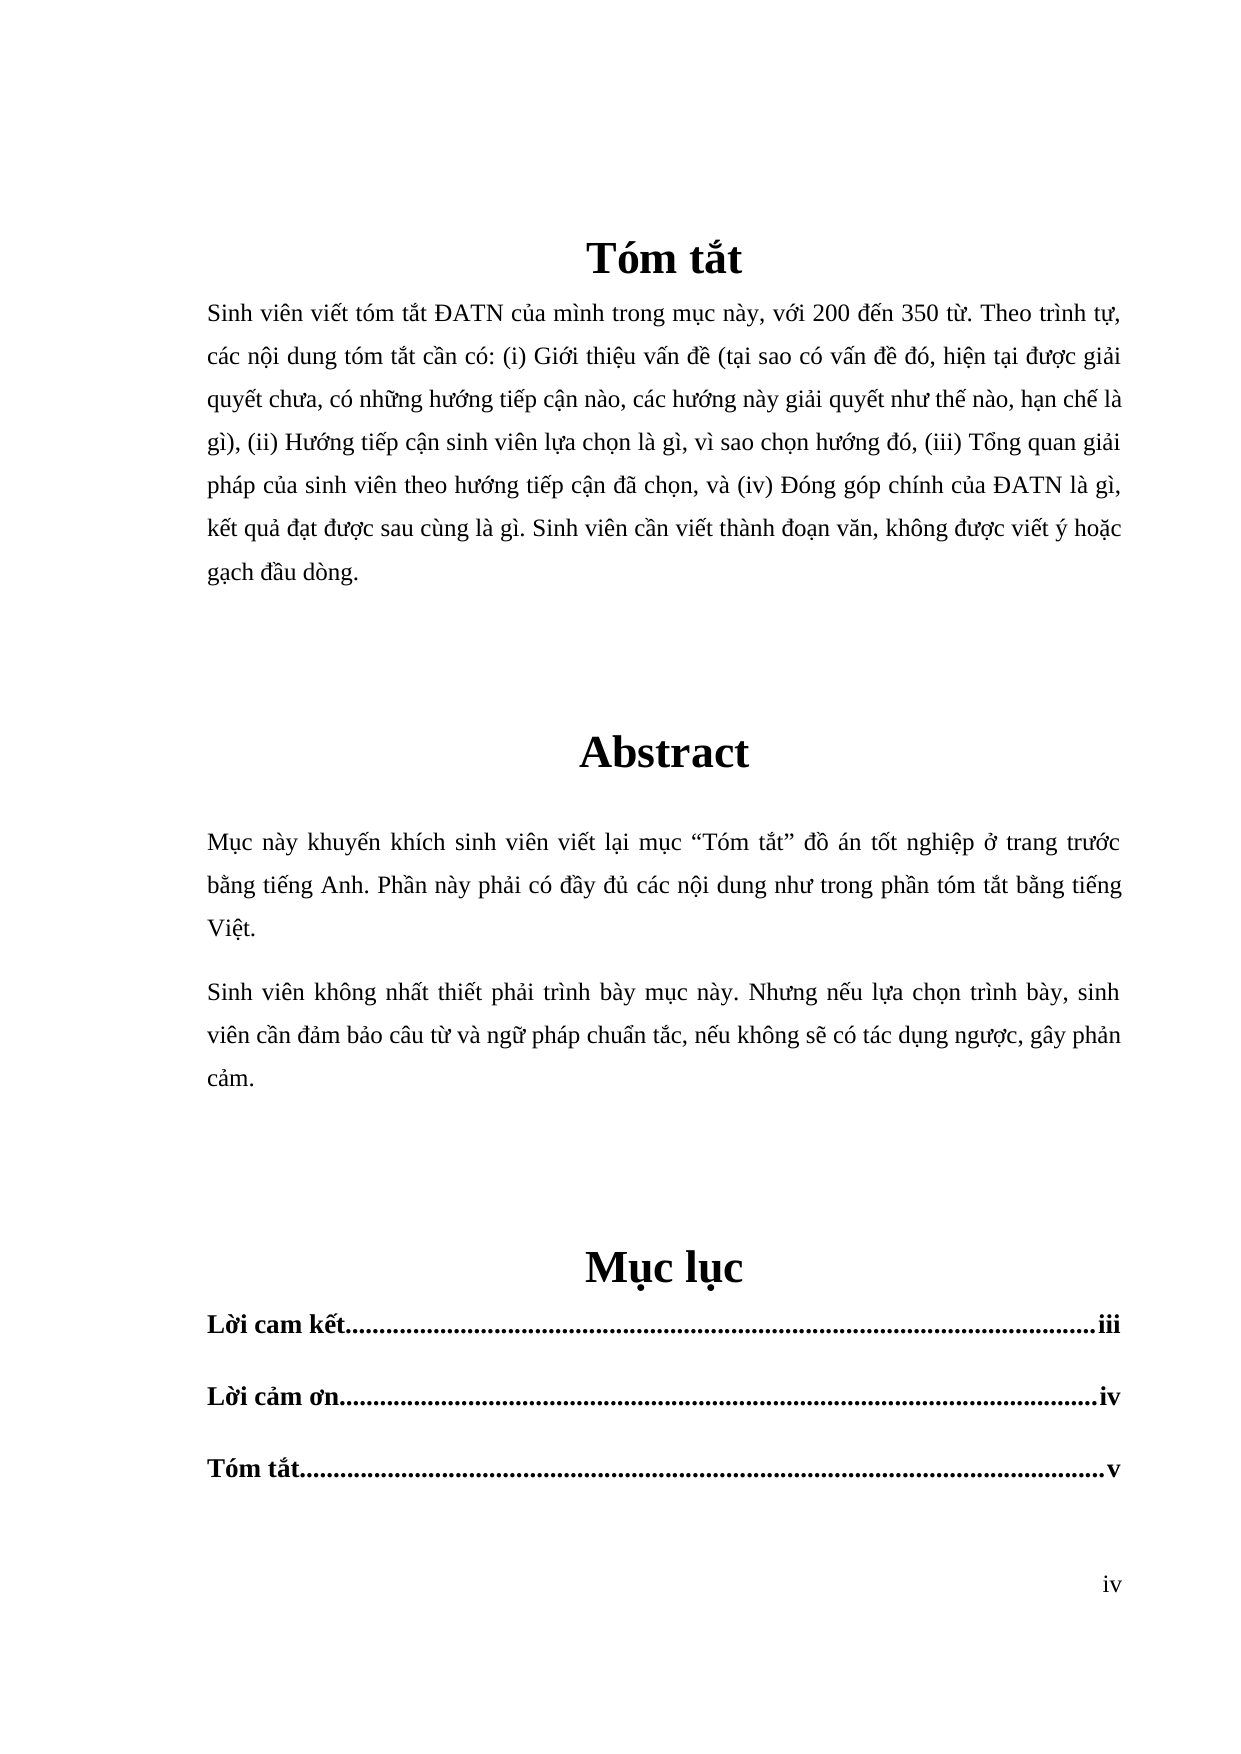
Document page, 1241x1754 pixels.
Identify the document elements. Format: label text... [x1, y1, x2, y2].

text Mục này khuyến khích sinh viên viết lại mục “Tóm tắt” đồ án tốt nghiệp ở trang trước bằng tiếng Anh. Phần này phải có đầy đủ các nội dung như trong phần tóm tắt bằng tiếng Việt. [207, 621, 1122, 942]
text Sinh viên không nhất thiết phải trình bày mục này. Nhưng nếu lựa chọn trình bày, sinh viên cần đảm bảo câu từ và ngữ pháp chuẩn tắc, nếu không sẽ có tác dụng ngược, gây phản cảm. [207, 977, 1122, 1092]
text Lời cảm ơn iv [207, 1380, 1122, 1411]
text Sinh viên viết tóm tắt ĐATN của mình trong mục này, với 200 đến 350 từ. Theo trình tự, các nội dung tóm tắt cần có: (i) Giới thiệu vấn đề (tại sao có vấn đề đó, hiện tại được giải quyết chưa, có những hướng tiếp cận nào, các hướng này giải quyết như thế nào, hạn chế là gì), (ii) Hướng tiếp cận sinh viên lựa chọn là gì, vì sao chọn hướng đó, (iii) Tổng quan giải pháp của sinh viên theo hướng tiếp cận đã chọn, và (iv) Đóng góp chính của ĐATN là gì, kết quả đạt được sau cùng là gì. Sinh viên cần viết thành đoạn văn, không được viết ý hoặc gạch đầu dòng. [207, 118, 1122, 585]
text Tóm tắt v [207, 1452, 1122, 1483]
text Lời cam kết iii [207, 1127, 1122, 1339]
subtitle Tóm tắt [586, 231, 743, 283]
subtitle Mục lục [585, 1240, 744, 1293]
subtitle Abstract [579, 725, 750, 777]
